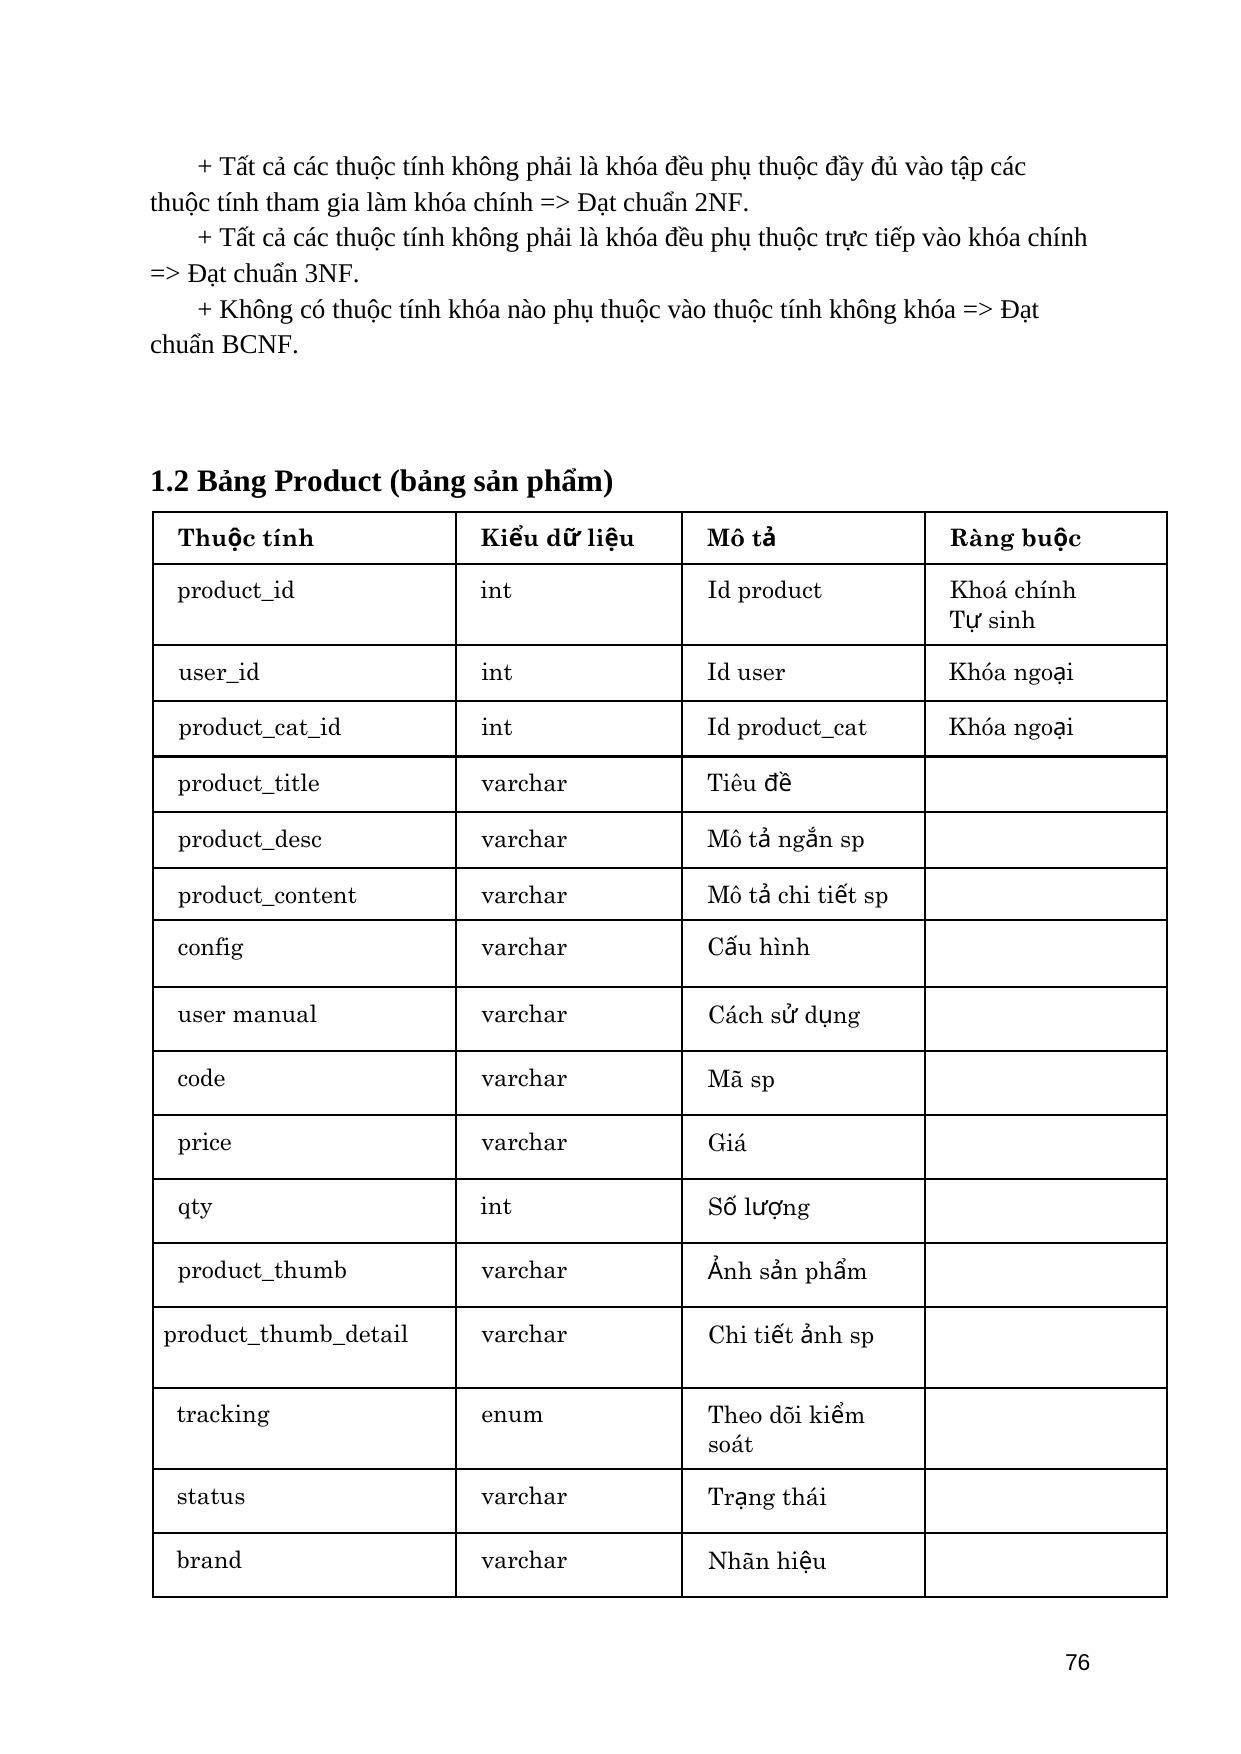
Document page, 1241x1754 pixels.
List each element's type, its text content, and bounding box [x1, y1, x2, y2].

table_cell Ảnh sản phẩm [683, 1244, 924, 1306]
table_cell Khóa ngoại [926, 646, 1166, 700]
table_cell varchar [457, 1534, 681, 1596]
table_cell product_desc [154, 813, 455, 867]
table_cell tracking [154, 1389, 455, 1468]
table_cell enum [457, 1389, 681, 1468]
table_cell product_content [154, 869, 455, 919]
table_cell Giá [683, 1116, 924, 1178]
table_cell qty [154, 1180, 455, 1242]
table_cell [926, 988, 1166, 1050]
subtitle 1.2 Bảng Product (bảng sản phẩm) [150, 462, 1090, 498]
table_cell varchar [457, 1116, 681, 1178]
table_cell Tiêu đề [683, 758, 924, 811]
table_cell Mô tả chi tiết sp [683, 869, 924, 919]
table_cell [926, 1116, 1166, 1178]
table_cell int [457, 702, 681, 755]
table_cell Nhãn hiệu [683, 1534, 924, 1596]
table_cell Số lượng [683, 1180, 924, 1242]
table_cell product_thumb_detail [154, 1308, 455, 1387]
table_cell Cấu hình [683, 921, 924, 986]
table_cell product_thumb [154, 1244, 455, 1306]
table_cell varchar [457, 758, 681, 811]
table_cell int [457, 646, 681, 700]
table_cell [926, 758, 1166, 811]
table_cell [926, 1534, 1166, 1596]
table_cell [926, 1052, 1166, 1114]
table_cell config [154, 921, 455, 986]
table_cell int [457, 1180, 681, 1242]
table_cell Trạng thái [683, 1470, 924, 1532]
table_cell [926, 813, 1166, 867]
table_cell Khóa ngoại [926, 702, 1166, 755]
table_cell Id product [683, 565, 924, 644]
table_header Ràng buộc [926, 513, 1166, 562]
table_cell Id product_cat [683, 702, 924, 755]
text + Không có thuộc tính khóa nào phụ thuộc vào thuộc tính không khóa => Đạt chuẩn BCNF. [150, 293, 1090, 360]
table_cell Cách sử dụng [683, 988, 924, 1050]
table_cell Theo dõi kiểm soát [683, 1389, 924, 1468]
table_header Mô tả [683, 513, 924, 562]
table_cell user_id [154, 646, 455, 700]
table_cell varchar [457, 869, 681, 919]
table_cell user manual [154, 988, 455, 1050]
table_cell status [154, 1470, 455, 1532]
table_cell brand [154, 1534, 455, 1596]
table_cell product_cat_id [154, 702, 455, 755]
text + Tất cả các thuộc tính không phải là khóa đều phụ thuộc trực tiếp vào khóa chính => Đạt chuẩn 3NF. [150, 221, 1090, 288]
table_cell [926, 1308, 1166, 1387]
table_cell [926, 1470, 1166, 1532]
text + Tất cả các thuộc tính không phải là khóa đều phụ thuộc đầy đủ vào tập các thuộc tính tham gia làm khóa chính => Đạt chuẩn 2NF. [150, 150, 1090, 217]
table_cell Khoá chính Tự sinh [926, 565, 1166, 644]
table_cell varchar [457, 988, 681, 1050]
table_cell [926, 1389, 1166, 1468]
table_cell product_title [154, 758, 455, 811]
table_header Kiểu dữ liệu [457, 513, 681, 562]
table_cell code [154, 1052, 455, 1114]
table_cell [926, 869, 1166, 919]
table_cell varchar [457, 813, 681, 867]
table_header Thuộc tính [154, 513, 455, 562]
table_cell [926, 921, 1166, 986]
table_cell [926, 1180, 1166, 1242]
table_cell varchar [457, 1244, 681, 1306]
table_cell [926, 1244, 1166, 1306]
table_cell varchar [457, 1470, 681, 1532]
table_cell product_id [154, 565, 455, 644]
table_cell varchar [457, 1308, 681, 1387]
table_cell Chi tiết ảnh sp [683, 1308, 924, 1387]
table_cell varchar [457, 1052, 681, 1114]
table_cell Mã sp [683, 1052, 924, 1114]
table_cell varchar [457, 921, 681, 986]
table_cell Mô tả ngắn sp [683, 813, 924, 867]
table_cell int [457, 565, 681, 644]
table_cell Id user [683, 646, 924, 700]
table_cell price [154, 1116, 455, 1178]
